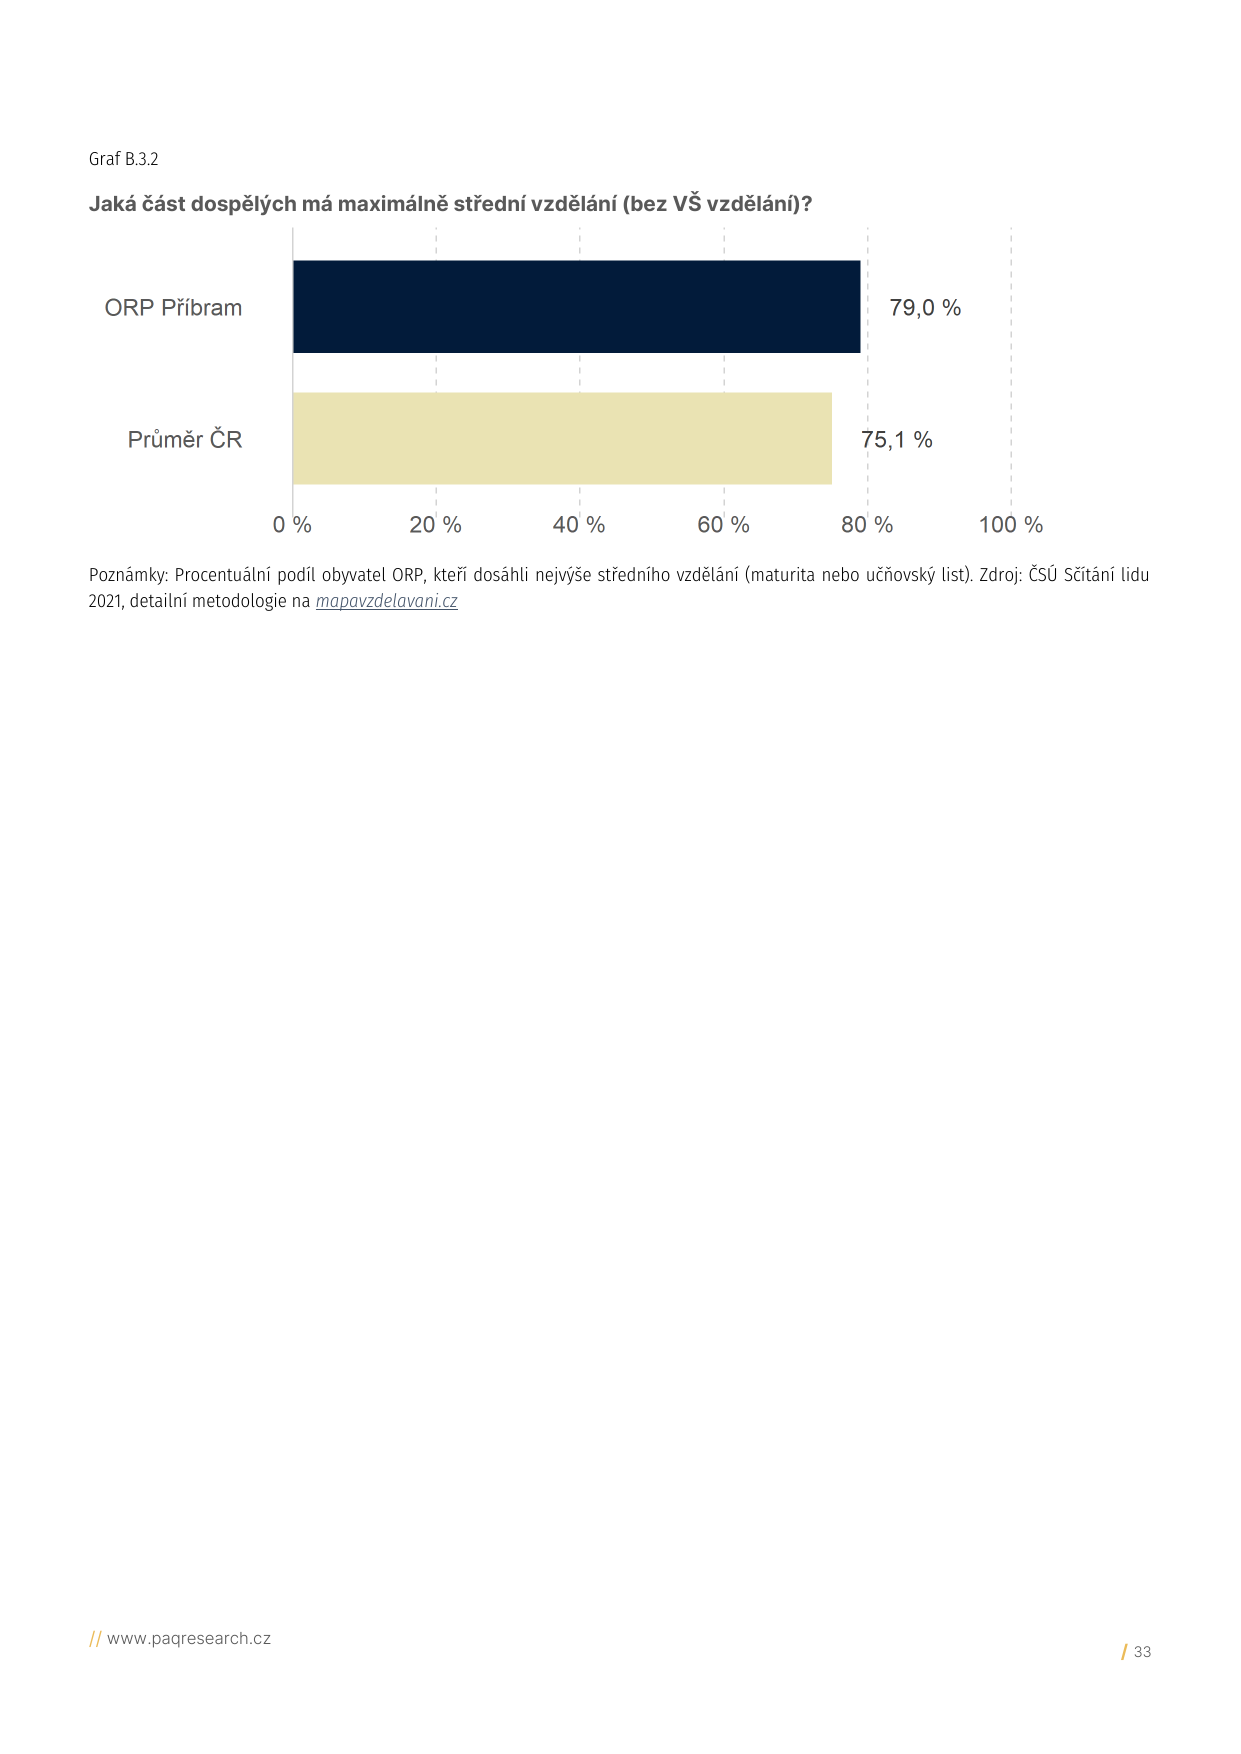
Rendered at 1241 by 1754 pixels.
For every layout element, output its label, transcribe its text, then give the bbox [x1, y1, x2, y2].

text Poznámky: Procentuální podíl obyvatel ORP, kteří dosáhli nejvýše středního vzdělání (maturita nebo učňovský list). Zdroj: ČSÚ Sčítání lidu 2021, detailní metodologie na mapavzdelavani.cz [89, 564, 1152, 613]
text Graf B.3.2 [89, 148, 1152, 170]
text Jaká část dospělých má maximálně střední vzdělání (bez VŠ vzdělání)? [89, 186, 1152, 216]
picture [88, 216, 1139, 548]
